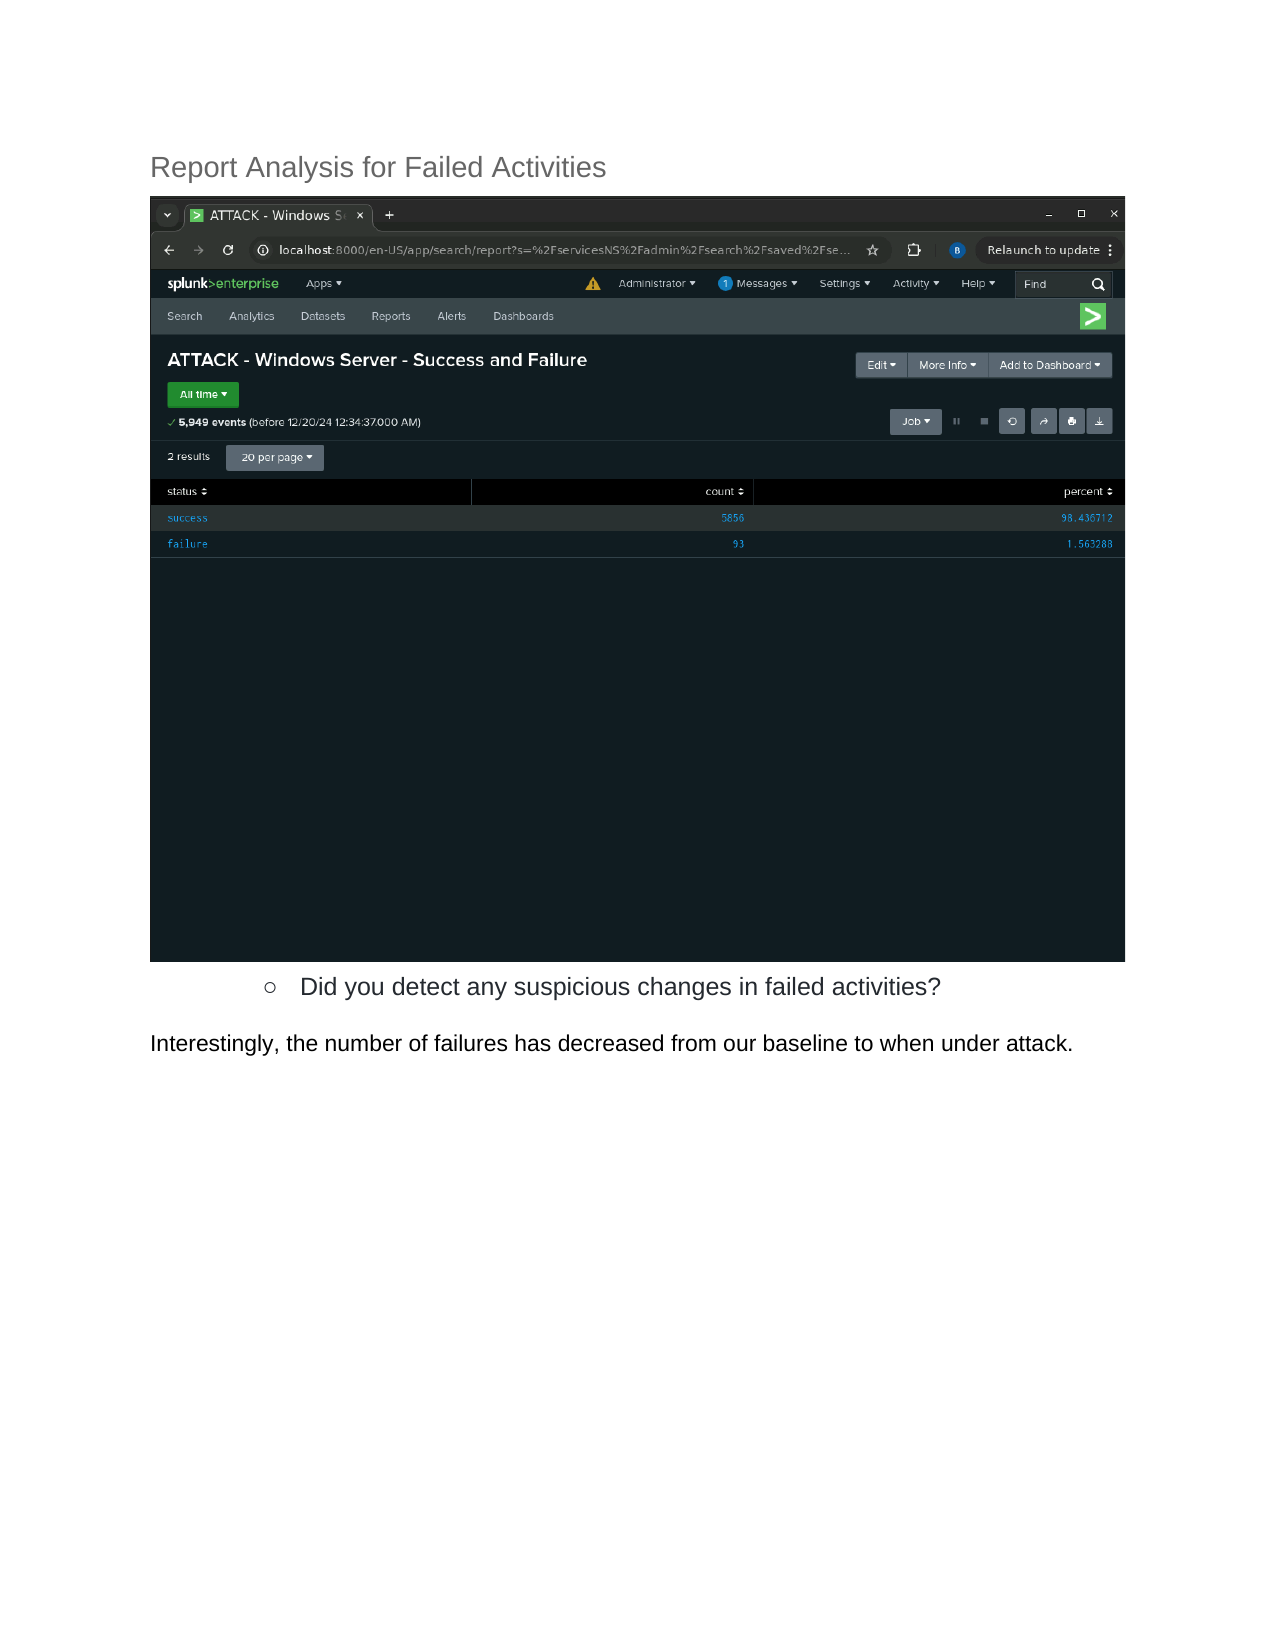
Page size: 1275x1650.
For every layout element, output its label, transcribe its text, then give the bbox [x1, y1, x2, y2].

text Interestingly, the number of failures has decreased from our baseline to when under attack. [150, 1029, 1125, 1056]
list Did you detect any suspicious changes in failed activities? [262, 972, 1125, 1000]
picture [150, 196, 1125, 962]
subtitle Report Analysis for Failed Activities [150, 150, 1125, 183]
